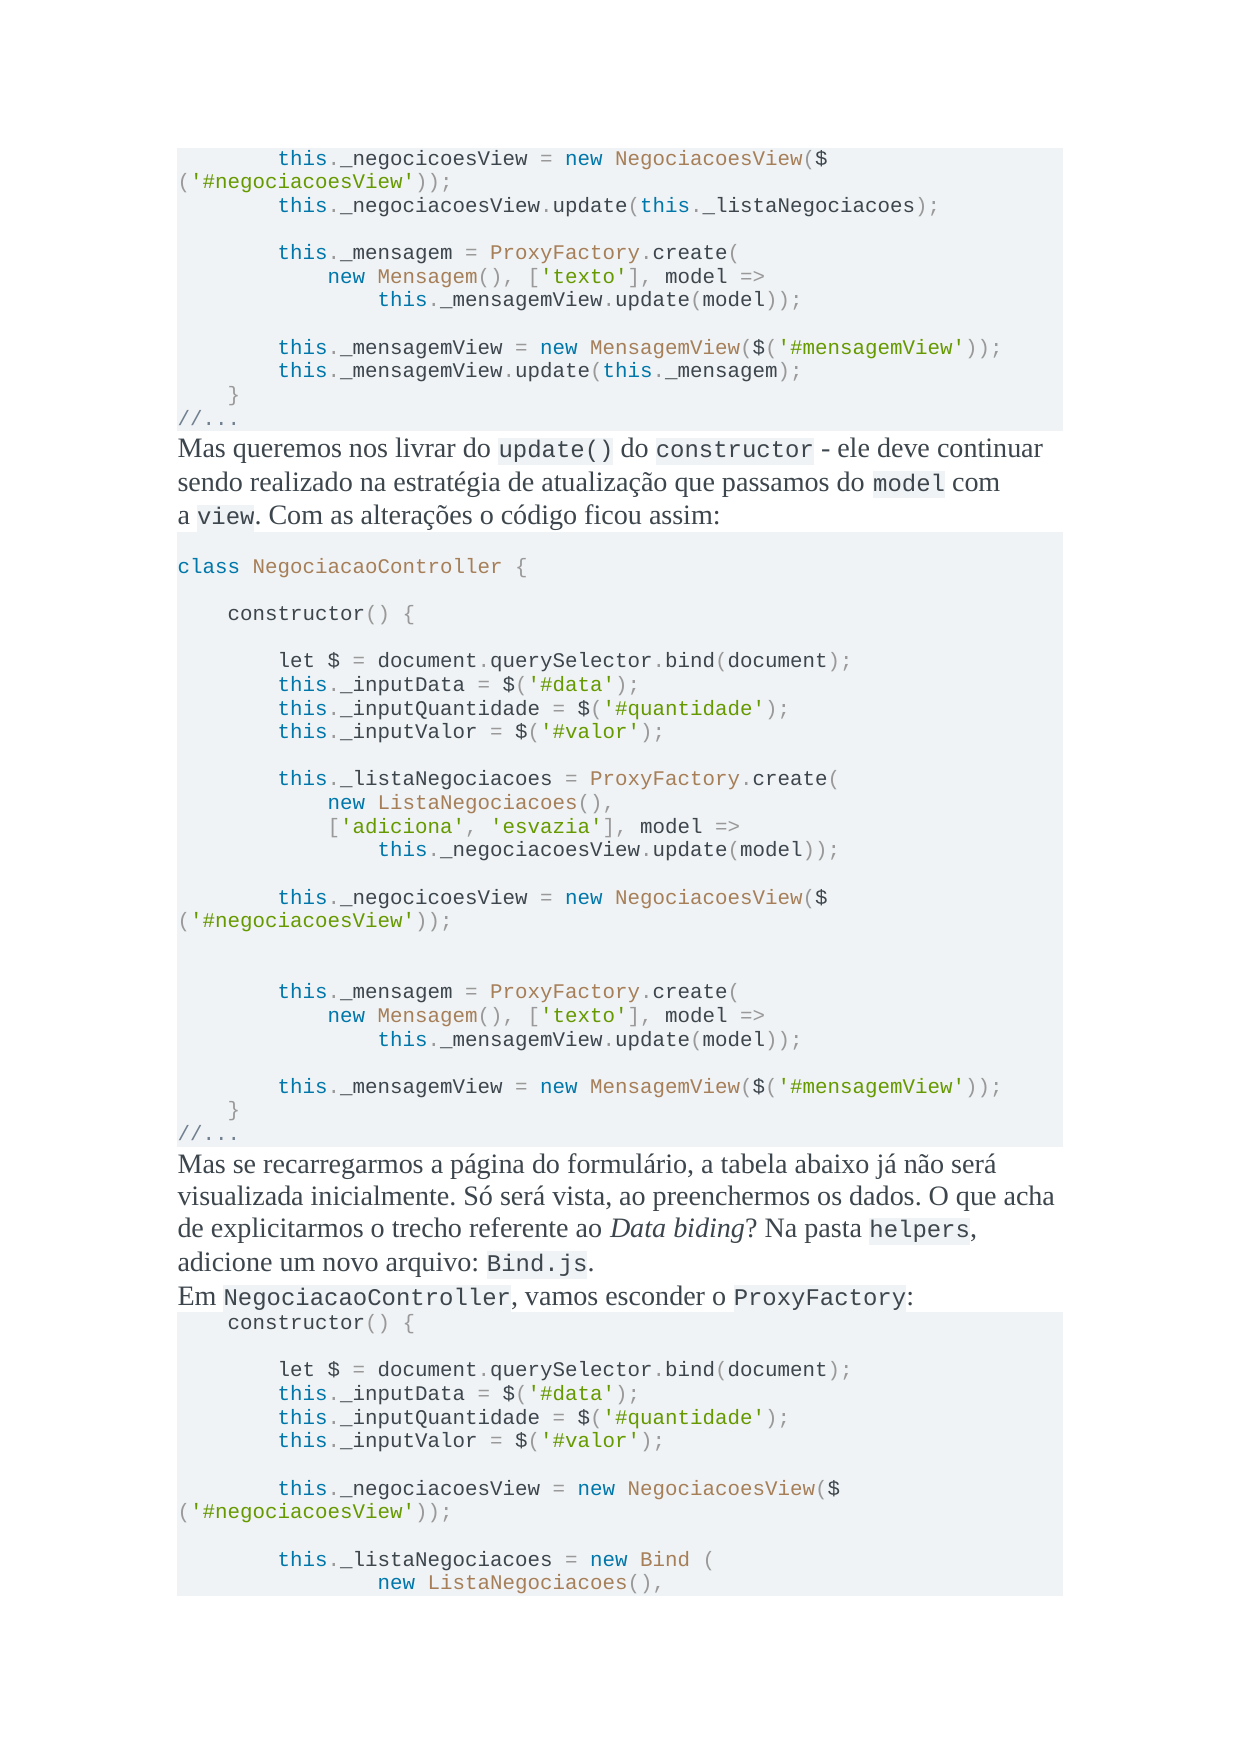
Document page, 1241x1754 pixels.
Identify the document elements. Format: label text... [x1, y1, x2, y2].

text this._inputQuantidade = $('#quantidade'); [177, 697, 1063, 721]
text this._inputValor = $('#valor'); [177, 721, 1063, 745]
text new Mensagem(), ['texto'], model => [177, 1005, 1063, 1028]
text this._mensagemView.update(model)); [177, 289, 1063, 313]
text } [177, 1099, 1063, 1123]
text constructor() { [177, 603, 1063, 627]
text Mas queremos nos livrar do update() do constructor - ele deve continuar sendo realizado na estratégia de atualização que passamos do model com a view. Com as alterações o código ficou assim: [177, 431, 1063, 532]
text this._inputValor = $('#valor'); [177, 1430, 1063, 1454]
text this._mensagemView = new MensagemView($('#mensagemView')); [177, 337, 1063, 360]
text new ListaNegociacoes(), [177, 1572, 1063, 1596]
text new Mensagem(), ['texto'], model => [177, 266, 1063, 289]
text this._negociacoesView = new NegociacoesView($('#negociacoesView')); [177, 1478, 1063, 1525]
text this._inputData = $('#data'); [177, 674, 1063, 697]
text this._mensagemView = new MensagemView($('#mensagemView')); [177, 1076, 1063, 1099]
text this._negocicoesView = new NegociacoesView($('#negociacoesView')); [177, 148, 1063, 195]
text Mas se recarregarmos a página do formulário, a tabela abaixo já não será visualizada inicialmente. Só será vista, ao preenchermos os dados. O que acha de explicitarmos o trecho referente ao Data biding? Na pasta helpers, adicione um novo arquivo: Bind.js. [177, 1147, 1063, 1279]
text class NegociacaoController { [177, 556, 1063, 579]
text ['adiciona', 'esvazia'], model => [177, 816, 1063, 839]
text constructor() { [177, 1312, 1063, 1336]
text //... [177, 408, 1063, 431]
text this._listaNegociacoes = new Bind ( [177, 1549, 1063, 1572]
text this._inputData = $('#data'); [177, 1383, 1063, 1407]
text Em NegociacaoController, vamos esconder o ProxyFactory: [177, 1279, 1063, 1312]
text //... [177, 1123, 1063, 1147]
text this._mensagem = ProxyFactory.create( [177, 242, 1063, 266]
text let $ = document.querySelector.bind(document); [177, 650, 1063, 674]
text this._negociacoesView.update(model)); [177, 839, 1063, 863]
text this._mensagemView.update(this._mensagem); [177, 360, 1063, 384]
text let $ = document.querySelector.bind(document); [177, 1359, 1063, 1383]
text this._mensagemView.update(model)); [177, 1028, 1063, 1052]
text this._listaNegociacoes = ProxyFactory.create( [177, 768, 1063, 792]
text this._inputQuantidade = $('#quantidade'); [177, 1407, 1063, 1430]
text } [177, 384, 1063, 408]
text this._mensagem = ProxyFactory.create( [177, 981, 1063, 1005]
text new ListaNegociacoes(), [177, 792, 1063, 816]
text this._negocicoesView = new NegociacoesView($('#negociacoesView')); [177, 887, 1063, 934]
text this._negociacoesView.update(this._listaNegociacoes); [177, 195, 1063, 218]
